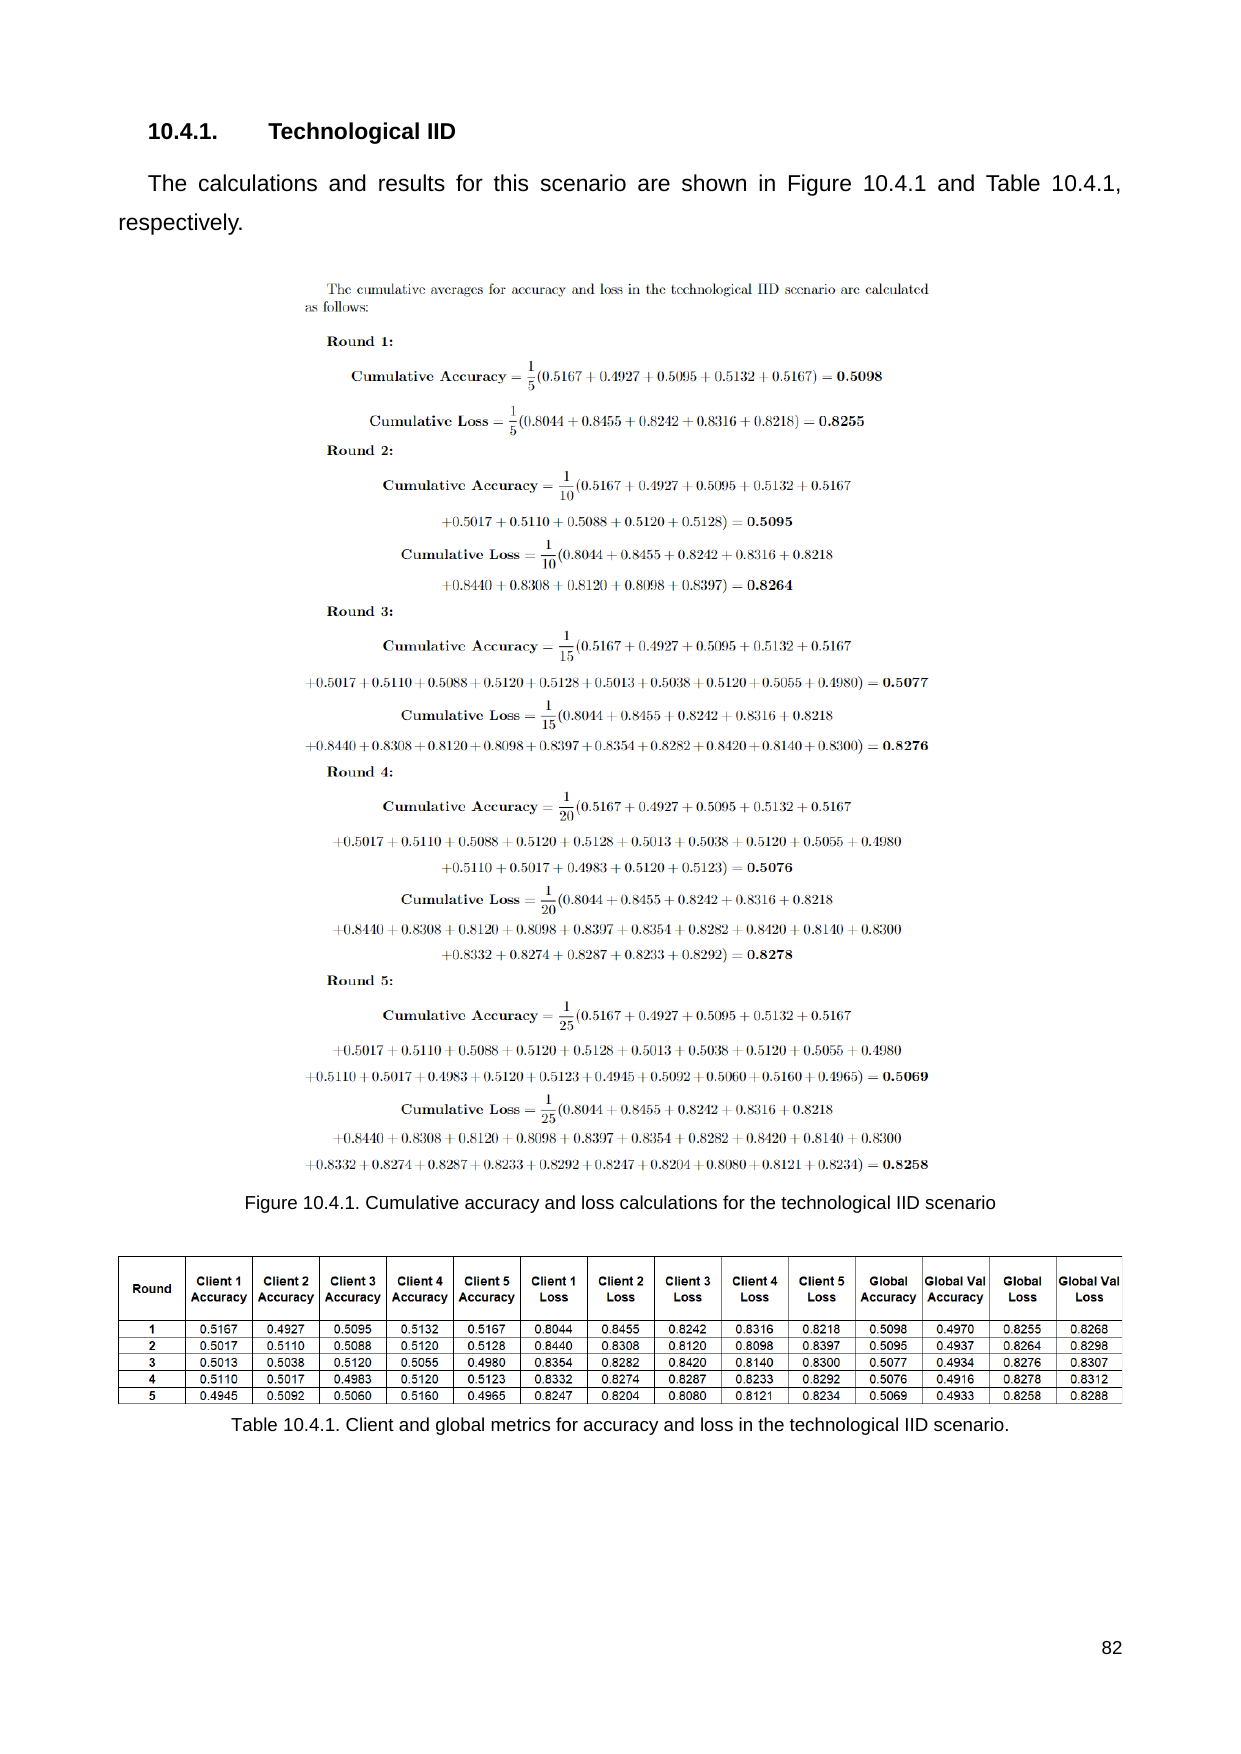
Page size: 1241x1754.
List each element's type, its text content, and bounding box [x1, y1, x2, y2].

subtitle 10.4.1. Technological IID [148, 118, 1122, 144]
picture [300, 273, 940, 1182]
text The calculations and results for this scenario are shown in Figure 10.4.1 and Table 10.4.1, respectively. [118, 169, 1122, 235]
text Figure 10.4.1. Cumulative accuracy and loss calculations for the technological IID scenario Table 10.4.1. Client and global metrics for accuracy and loss in the technological IID scenario. [118, 1404, 1122, 1436]
picture [118, 1256, 1123, 1404]
